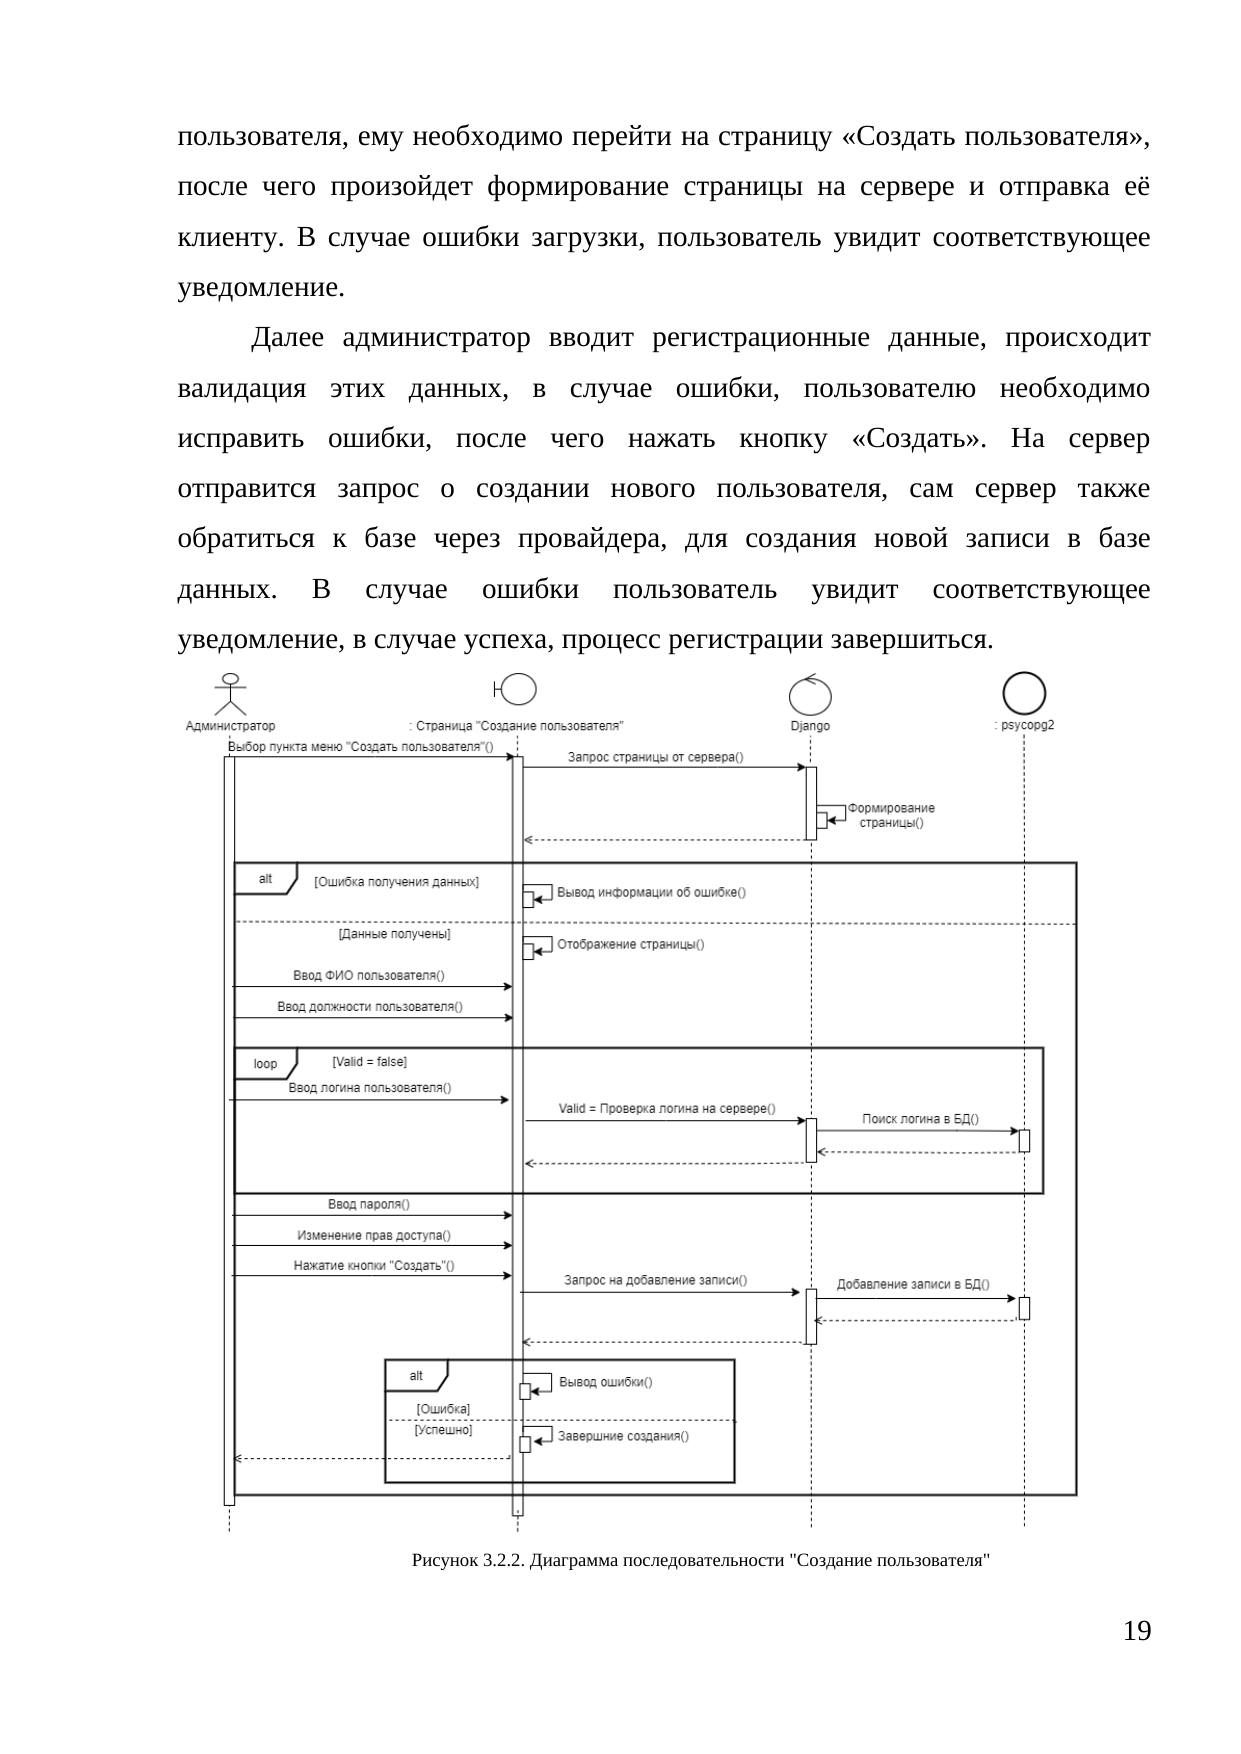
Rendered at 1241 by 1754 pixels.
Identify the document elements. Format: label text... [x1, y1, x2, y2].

text Рисунок 3.2.2. Диаграмма последовательности "Создание пользователя" [177, 1549, 1152, 1571]
picture [177, 671, 1078, 1533]
text Далее администратор вводит регистрационные данные, происходит валидация этих данных, в случае ошибки, пользователю необходимо исправить ошибки, после чего нажать кнопку «Создать». На сервер отправится запрос о создании нового пользователя, сам сервер также обратиться к базе через провайдера, для создания новой записи в базе данных. В случае ошибки пользователь увидит соответствующее уведомление, в случае успеха, процесс регистрации завершиться. [177, 319, 1152, 655]
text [177, 118, 1152, 303]
